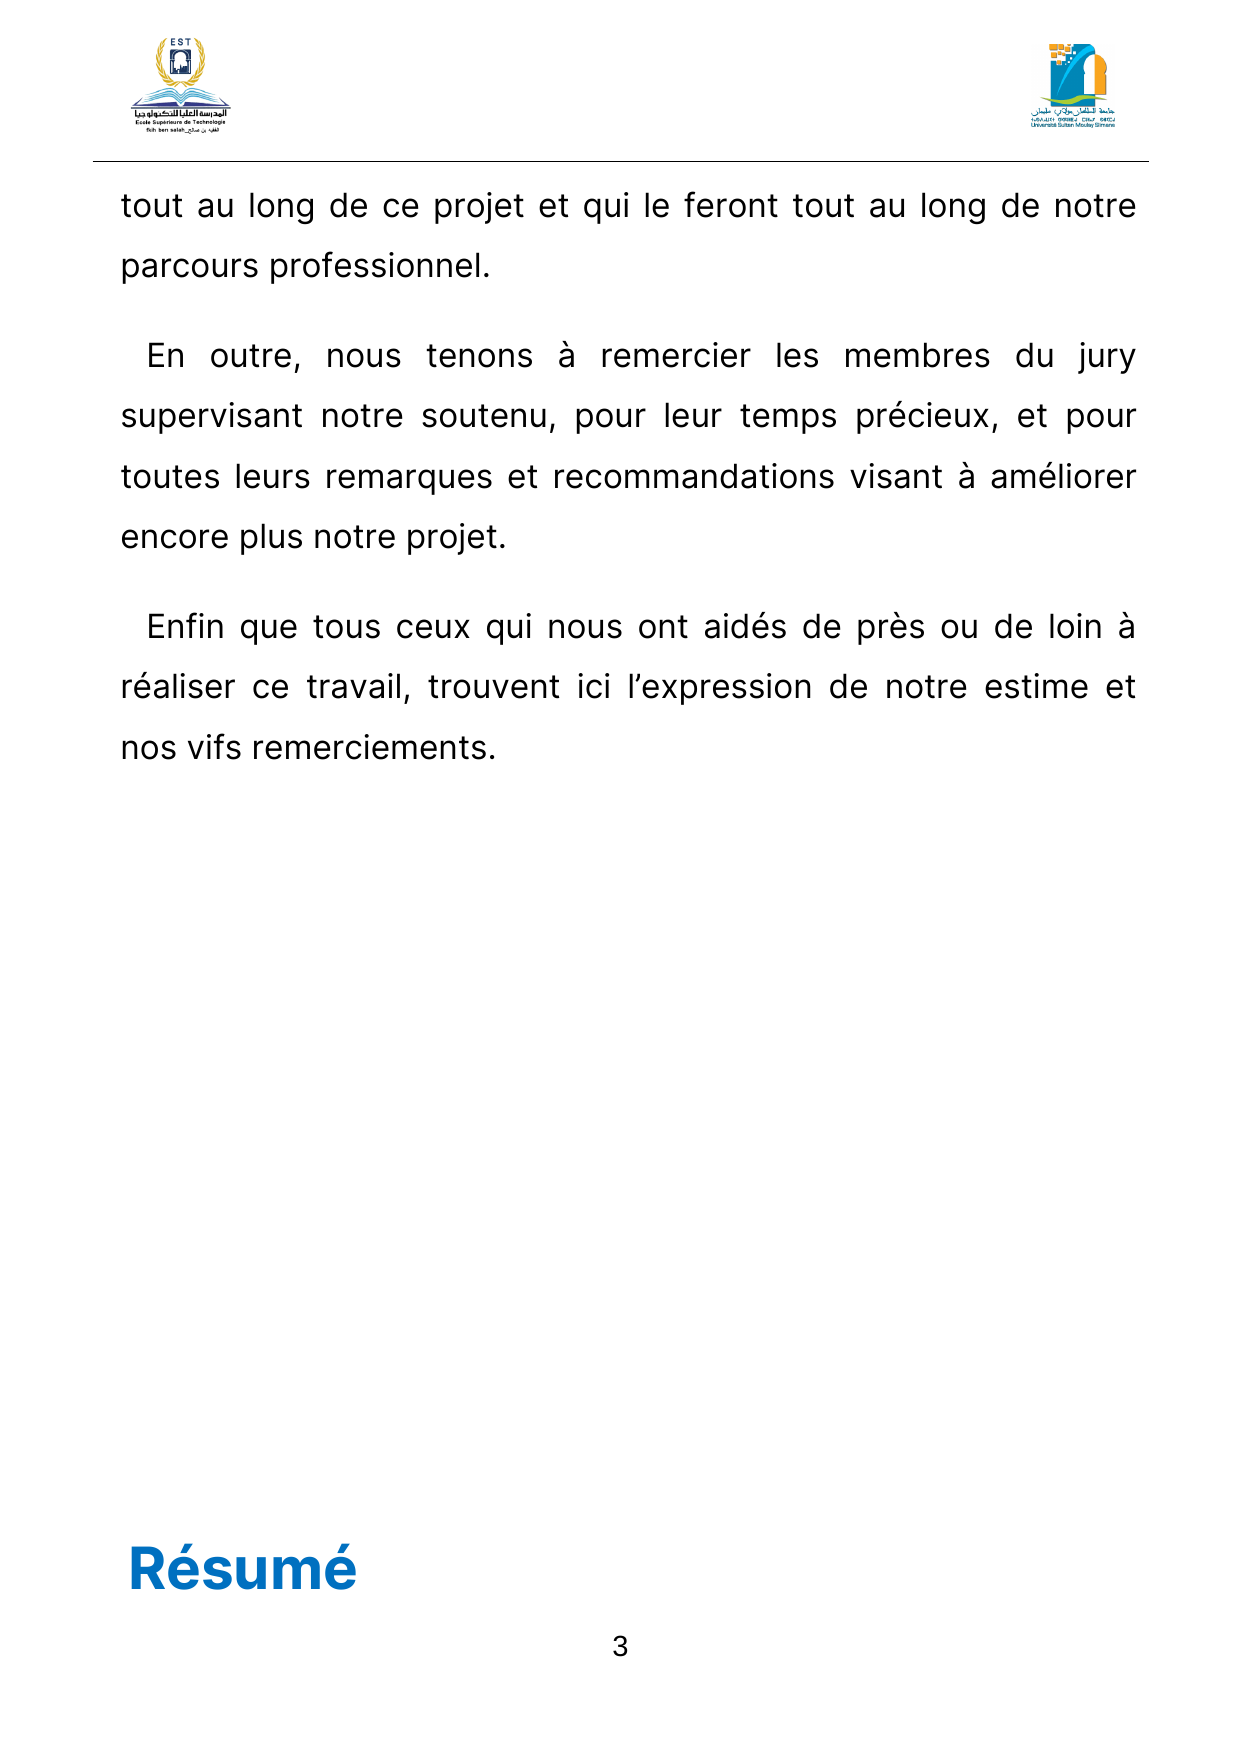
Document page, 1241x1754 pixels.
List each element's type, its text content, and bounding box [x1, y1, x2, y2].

picture [1031, 44, 1115, 116]
text Enfin que tous ceux qui nous ont aidés de près ou de loin à réaliser ce travail, trouvent ici l’expression de notre estime et nos vifs remerciements. [120, 606, 1138, 767]
text Résumé [72, 1533, 1138, 1604]
picture [126, 23, 236, 116]
text En outre, nous tenons à remercier les membres du jury supervisant notre soutenu, pour leur temps précieux, et pour toutes leurs remarques et recommandations visant à améliorer encore plus notre projet. [120, 335, 1138, 557]
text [120, 116, 1138, 286]
